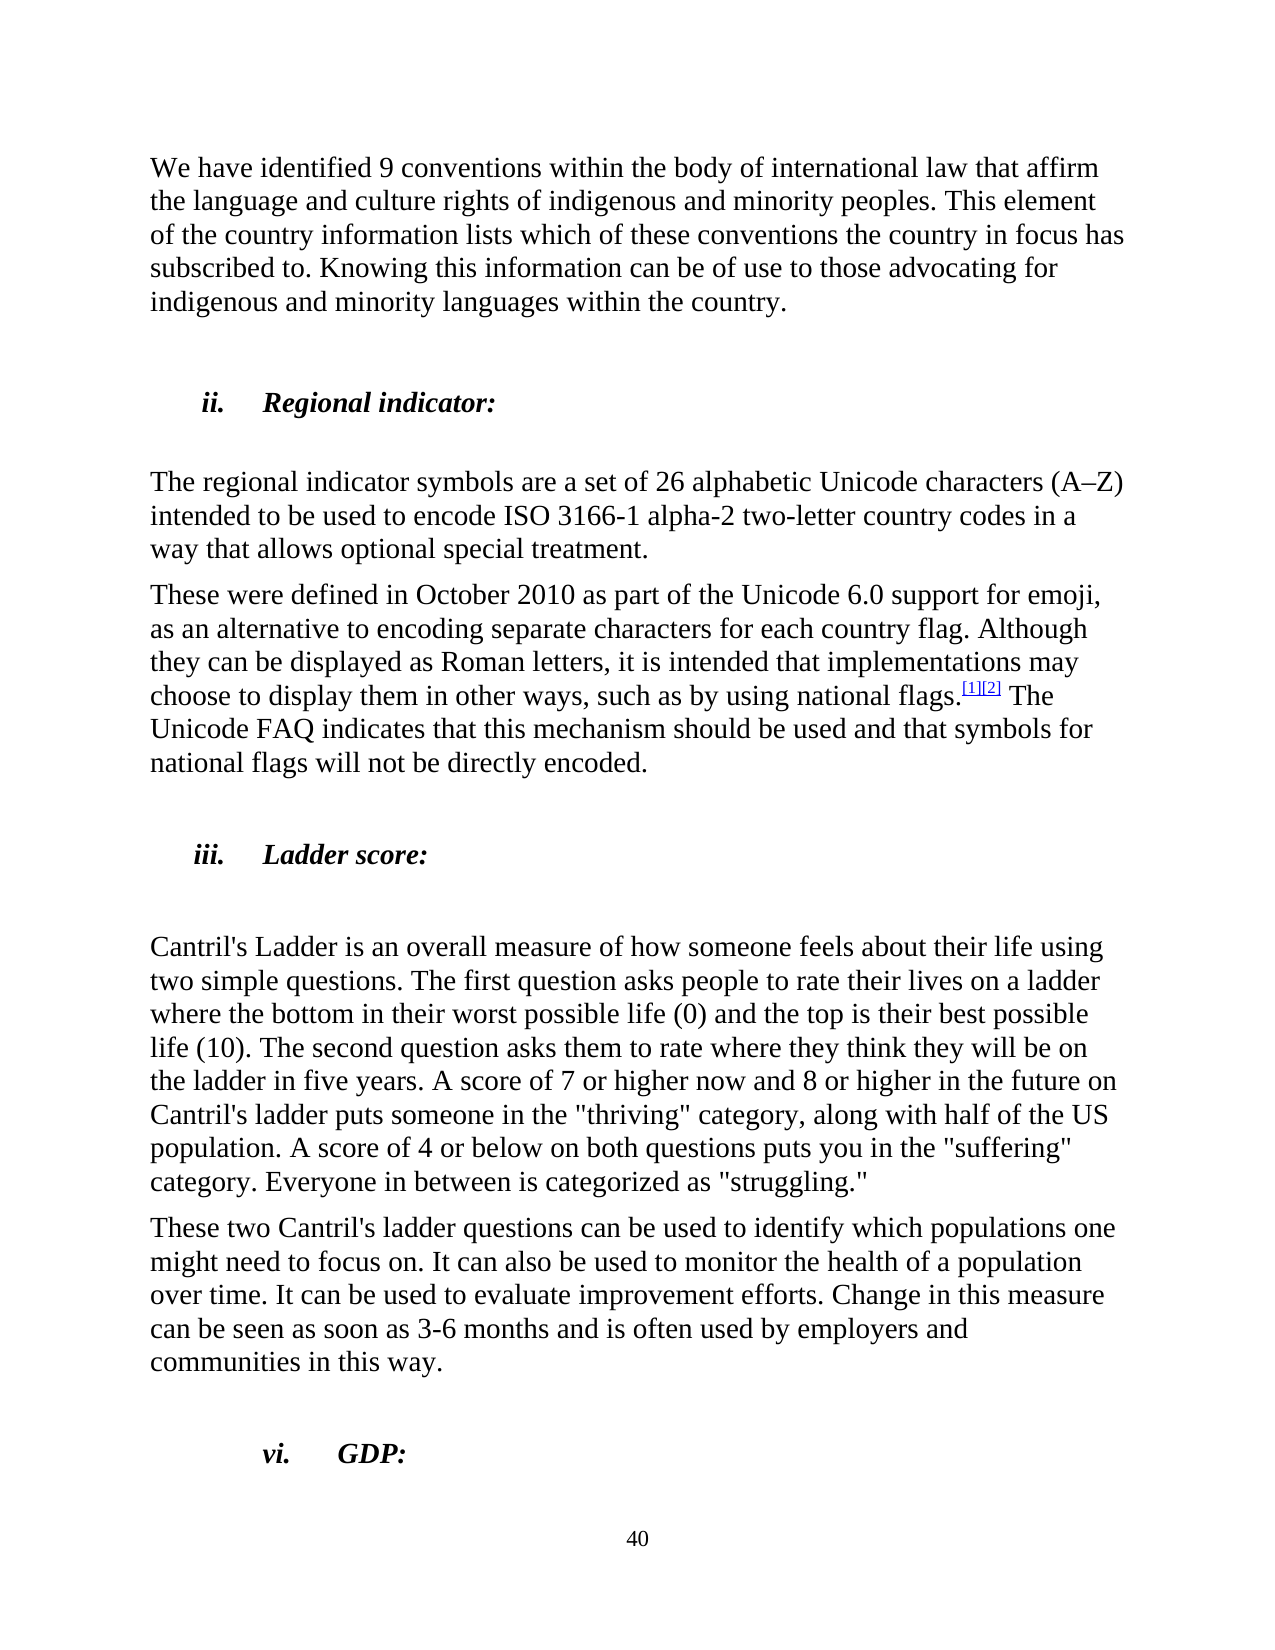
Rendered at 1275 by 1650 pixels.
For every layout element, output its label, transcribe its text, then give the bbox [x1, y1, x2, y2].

text We have identified 9 conventions within the body of international law that affirm the language and culture rights of indigenous and minority peoples. This element of the country information lists which of these conventions the country in focus has subscribed to. Knowing this information can be of use to those advocating for indigenous and minority languages within the country. [150, 150, 1125, 318]
list Regional indicator: [225, 385, 1125, 418]
list Ladder score: [225, 837, 1125, 871]
text Cantril's Ladder is an overall measure of how someone feels about their life using two simple questions. The first question asks people to rate their lives on a ladder where the bottom in their worst possible life (0) and the top is their best possible life (10). The second question asks them to rate where they think they will be on the ladder in five years. A score of 7 or higher now and 8 or higher in the future on Cantril's ladder puts someone in the "thriving" category, along with half of the US population. A score of 4 or below on both questions puts you in the "suffering" category. Everyone in between is categorized as "struggling." [150, 929, 1125, 1198]
text The regional indicator symbols are a set of 26 alphabetic Unicode characters (A–Z) intended to be used to encode ISO 3166-1 alpha-2 two-letter country codes in a way that allows optional special treatment. [150, 464, 1125, 565]
text These were defined in October 2010 as part of the Unicode 6.0 support for emoji, as an alternative to encoding separate characters for each country flag. Although they can be displayed as Roman letters, it is intended that implementations may choose to display them in other ways, such as by using national flags.[1][2] The Unicode FAQ indicates that this mechanism should be used and that symbols for national flags will not be directly encoded. [150, 577, 1125, 779]
text These two Cantril's ladder questions can be used to identify which populations one might need to focus on. It can also be used to monitor the health of a population over time. It can be used to evaluate improvement efforts. Change in this measure can be seen as soon as 3-6 months and is often used by employers and communities in this way. [150, 1210, 1125, 1378]
list GDP: [262, 1436, 1125, 1470]
